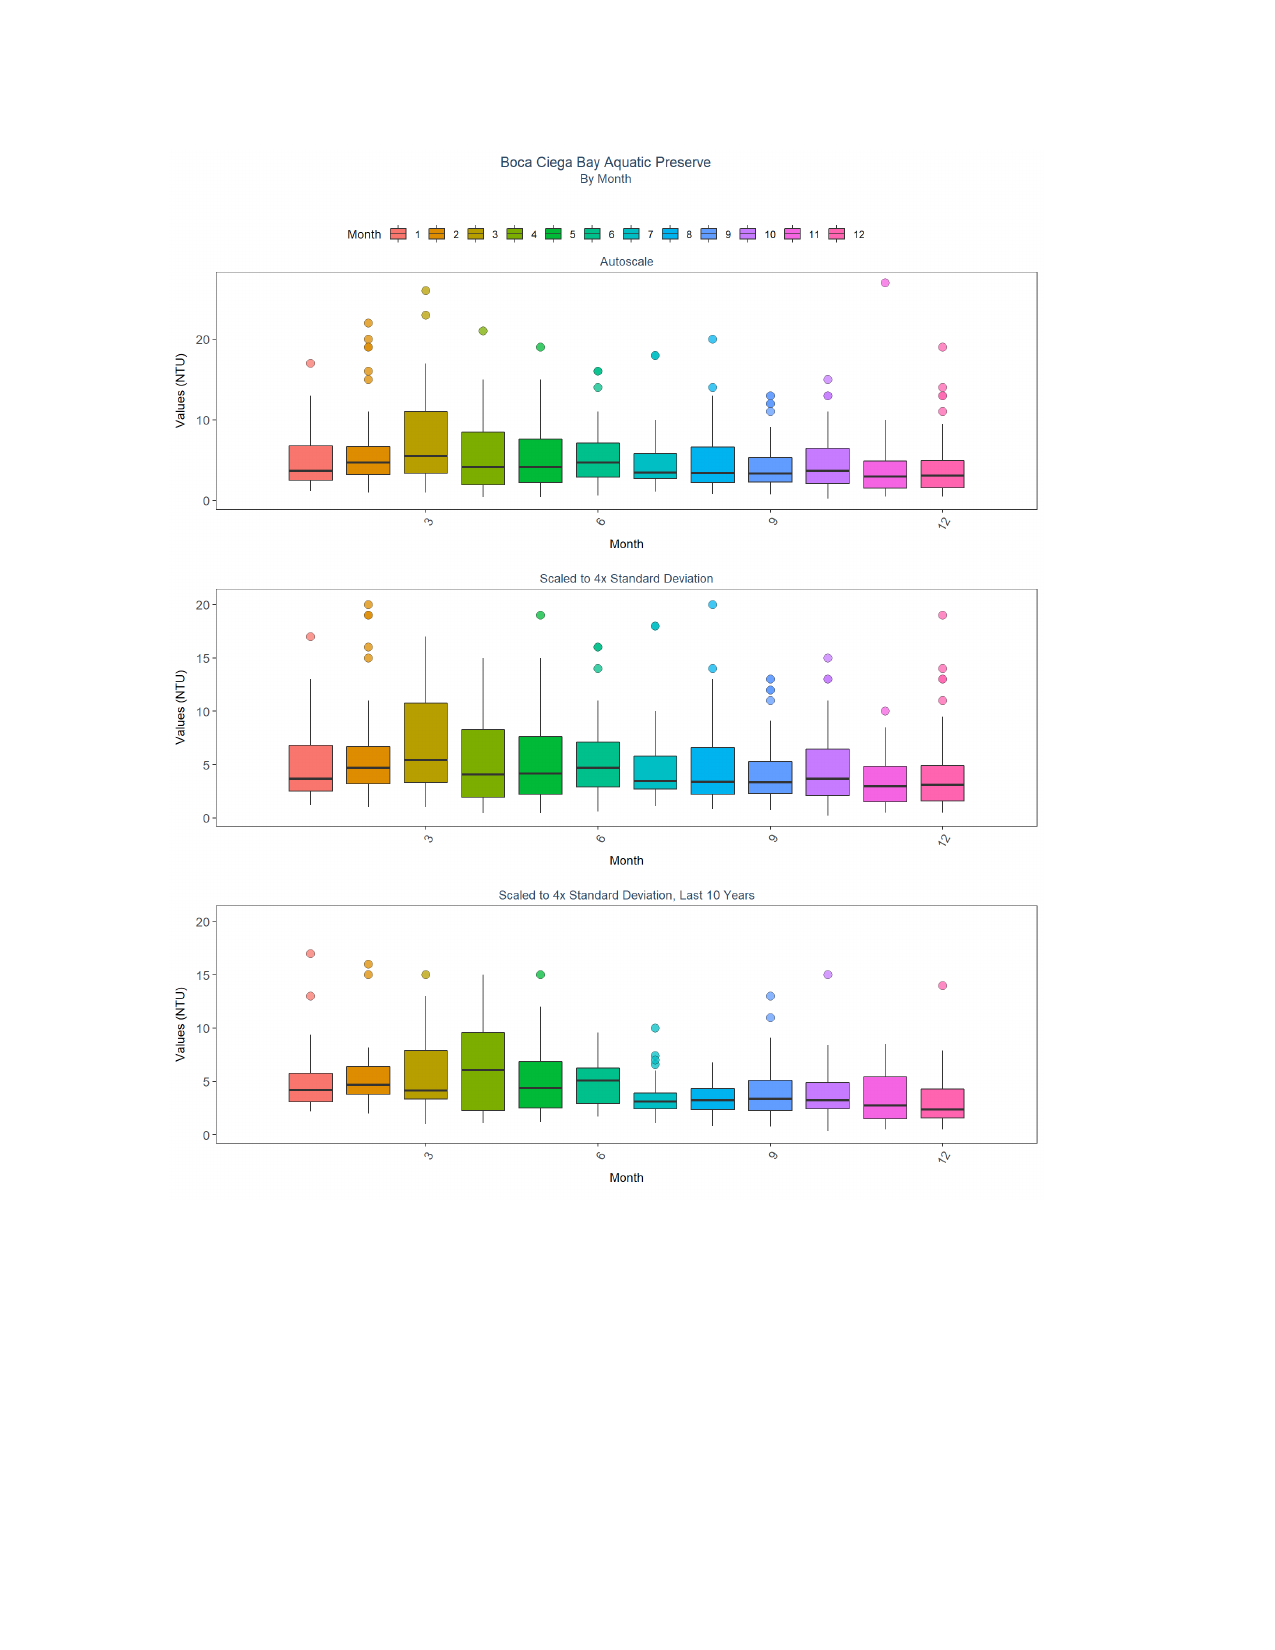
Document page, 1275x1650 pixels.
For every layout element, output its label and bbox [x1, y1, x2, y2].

picture [168, 150, 1044, 1200]
